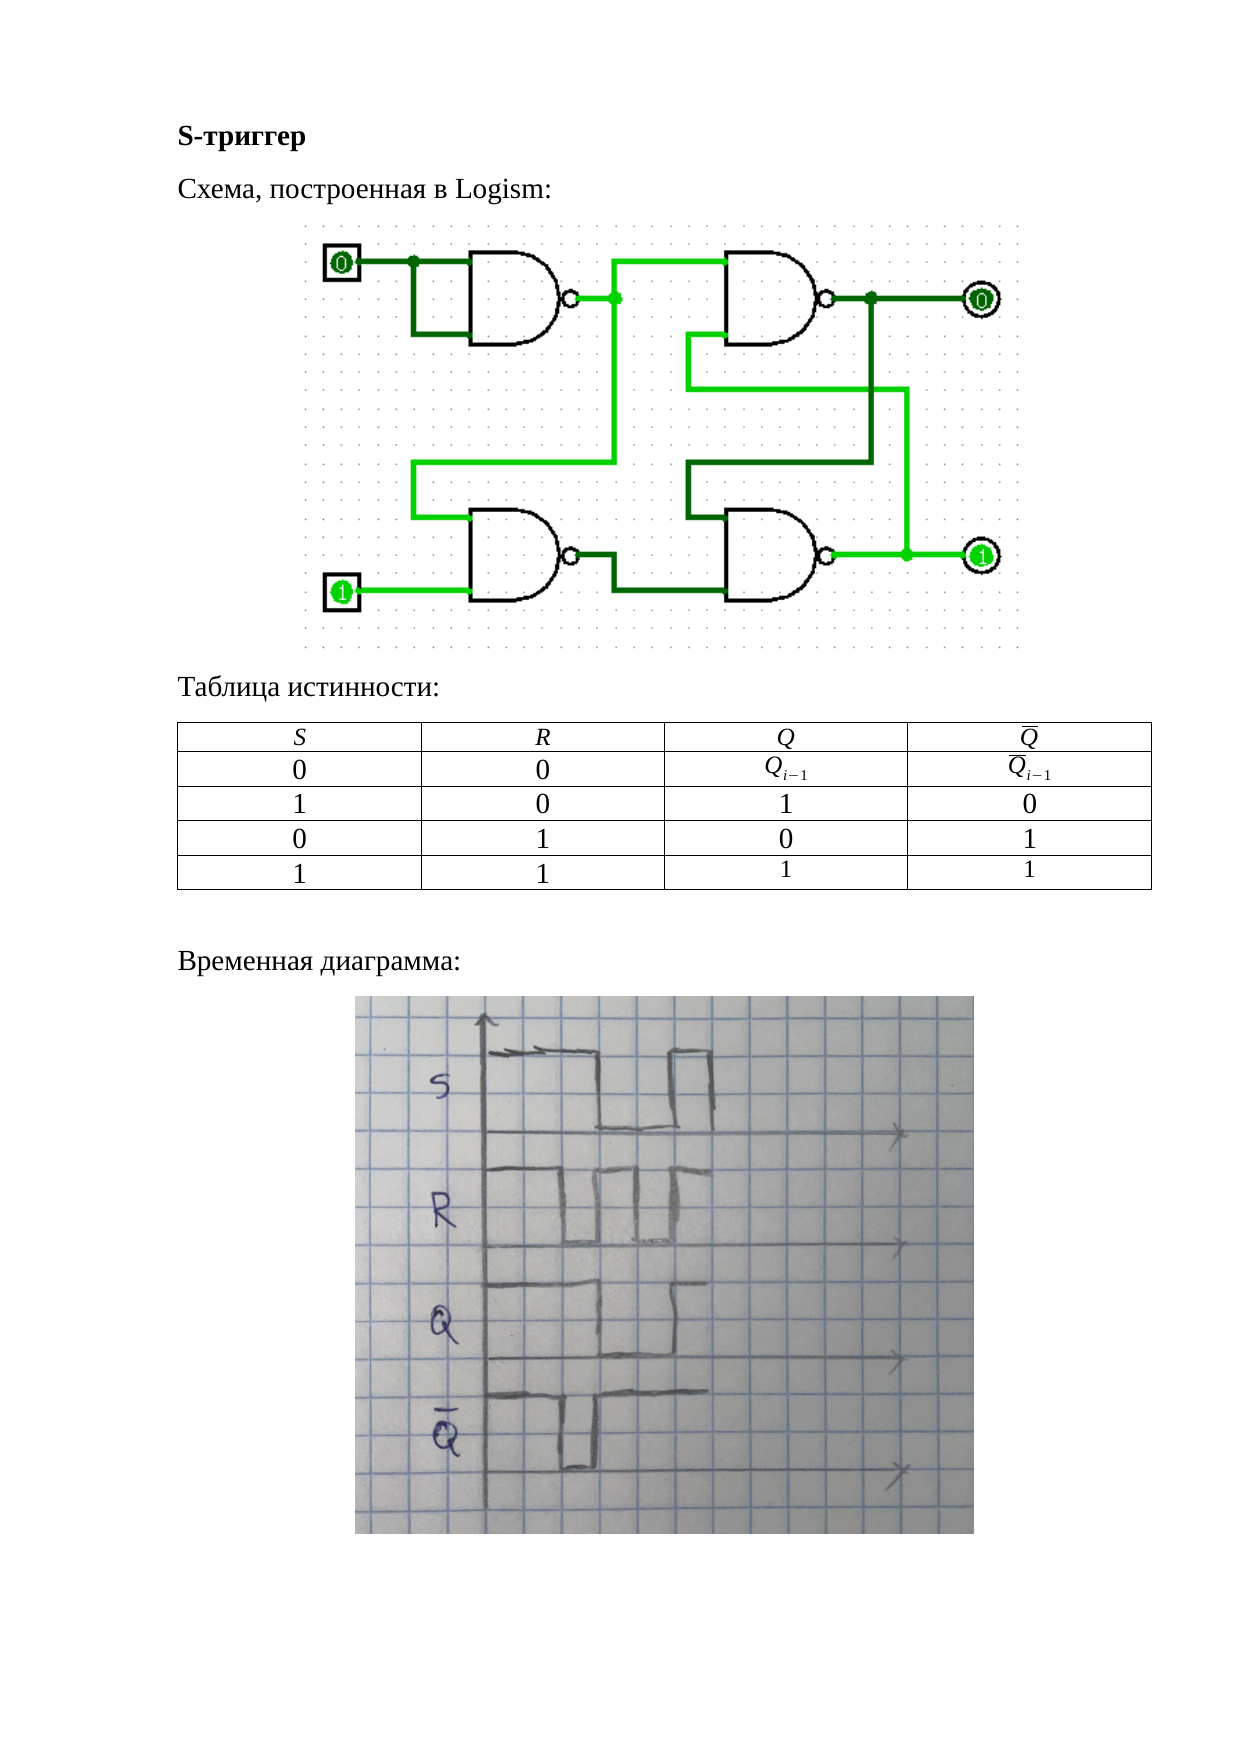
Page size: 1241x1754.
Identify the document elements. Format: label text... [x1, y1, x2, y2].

text Таблица истинности: [177, 669, 1152, 703]
table_cell [908, 856, 1151, 889]
table_cell 0 [422, 752, 664, 786]
table_cell 1 [422, 856, 664, 889]
table_cell 0 [178, 821, 421, 855]
table_header [665, 723, 907, 751]
table_cell 0 [665, 821, 907, 855]
table_cell 1 [908, 821, 1151, 855]
table_header [908, 723, 1151, 751]
table_cell 0 [908, 787, 1151, 820]
table_cell 0 [422, 787, 664, 820]
table_cell [908, 752, 1151, 786]
picture [301, 223, 1028, 651]
text S-триггер [177, 118, 1152, 152]
table_cell [665, 752, 907, 786]
table_cell 1 [178, 787, 421, 820]
text Временная диаграмма: [177, 943, 1152, 977]
text Схема, построенная в Logism: [177, 171, 1152, 204]
table_header [178, 723, 421, 751]
table_cell 1 [178, 856, 421, 889]
picture [355, 996, 974, 1534]
table_cell 1 [422, 821, 664, 855]
table_header [422, 723, 664, 751]
table_cell [665, 856, 907, 889]
table_cell 0 [178, 752, 421, 786]
table_cell 1 [665, 787, 907, 820]
